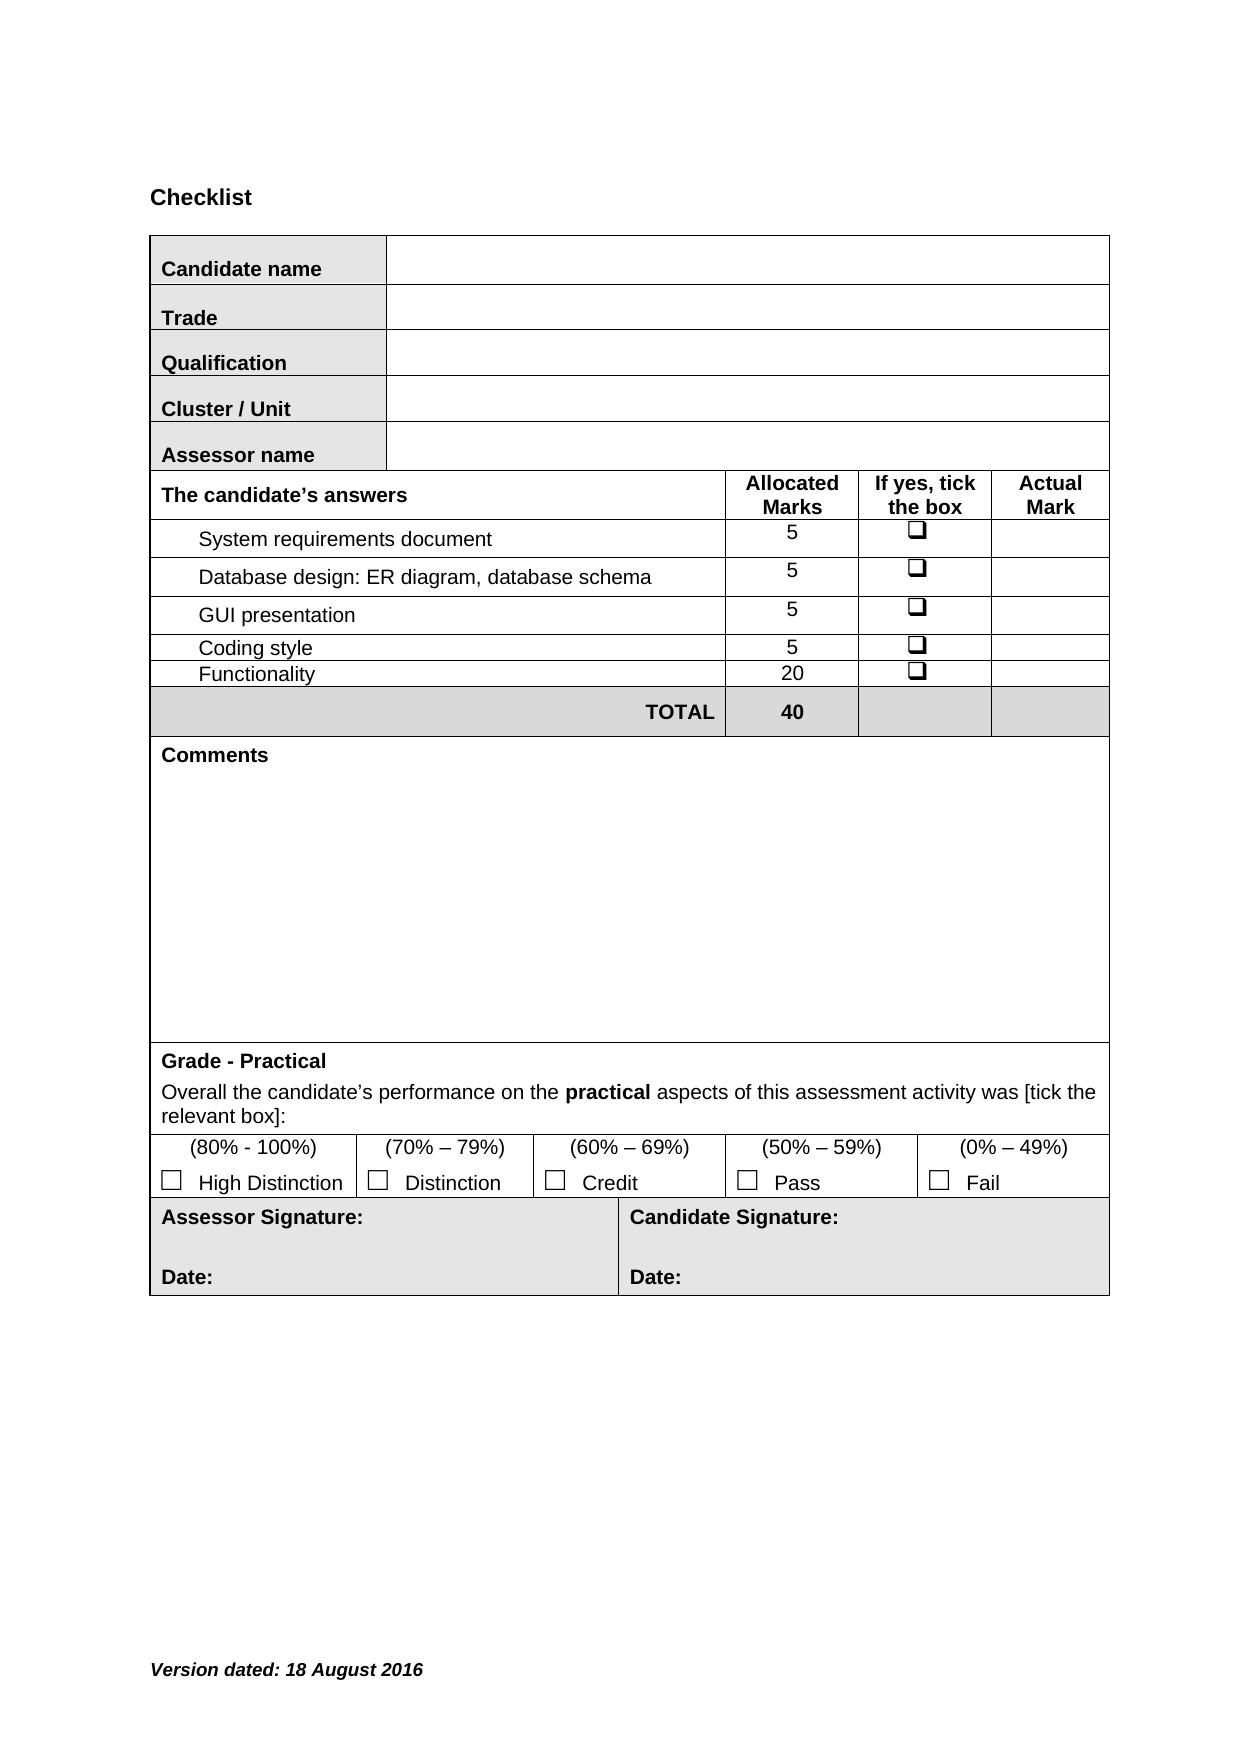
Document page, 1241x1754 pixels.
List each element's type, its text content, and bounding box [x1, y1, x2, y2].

table_cell [992, 635, 1109, 660]
table_cell [859, 558, 991, 596]
table_cell Assessor name [151, 422, 386, 470]
table_cell [992, 520, 1109, 557]
table_cell [992, 661, 1109, 686]
table_cell If yes, tick the box [859, 471, 991, 519]
table_cell [859, 661, 991, 686]
table_cell Database design: ER diagram, database schema [151, 558, 725, 596]
table_cell 5 [726, 635, 858, 660]
table_cell Coding style [151, 635, 725, 660]
table_cell [992, 597, 1109, 634]
table_cell 20 [726, 661, 858, 686]
table_cell Assessor Signature: Date: [151, 1198, 618, 1295]
table_cell GUI presentation [151, 597, 725, 634]
table_cell [387, 376, 1109, 421]
table_cell [992, 687, 1109, 736]
table_cell 5 [726, 597, 858, 634]
table_cell 40 [726, 687, 858, 736]
table_cell Cluster / Unit [151, 376, 386, 421]
table_cell 5 [726, 520, 858, 557]
table_cell Actual Mark [992, 471, 1109, 519]
table_cell Functionality [151, 661, 725, 686]
table_cell [387, 422, 1109, 470]
table_cell [387, 330, 1109, 375]
table_cell TOTAL [151, 687, 725, 736]
table_cell Grade - Practical Overall the candidate’s performance on the practical aspects of this assessment activity was [tick the relevant box]: [151, 1043, 1109, 1134]
table_cell [859, 520, 991, 557]
table_cell Comments [151, 737, 1109, 1042]
table_cell The candidate’s answers [151, 471, 725, 519]
text Checklist [150, 184, 1090, 211]
table_cell (70% – 79%) Distinction [357, 1135, 533, 1197]
table_cell Allocated Marks [726, 471, 858, 519]
table_cell [859, 687, 991, 736]
table_cell (50% – 59%) Pass [726, 1135, 917, 1197]
table_cell Trade [151, 285, 386, 329]
table_cell (0% – 49%) Fail [918, 1135, 1109, 1197]
table_header [387, 236, 1109, 283]
table_cell Qualification [151, 330, 386, 375]
table_cell [859, 635, 991, 660]
table_cell 5 [726, 558, 858, 596]
table_cell Candidate Signature: Date: [619, 1198, 1109, 1295]
table_header Candidate name [151, 236, 386, 283]
table_cell [992, 558, 1109, 596]
table_cell [859, 597, 991, 634]
table_cell (60% – 69%) Credit [534, 1135, 725, 1197]
table_cell System requirements document [151, 520, 725, 557]
table_cell (80% - 100%) High Distinction [151, 1135, 356, 1197]
table_cell [387, 285, 1109, 329]
